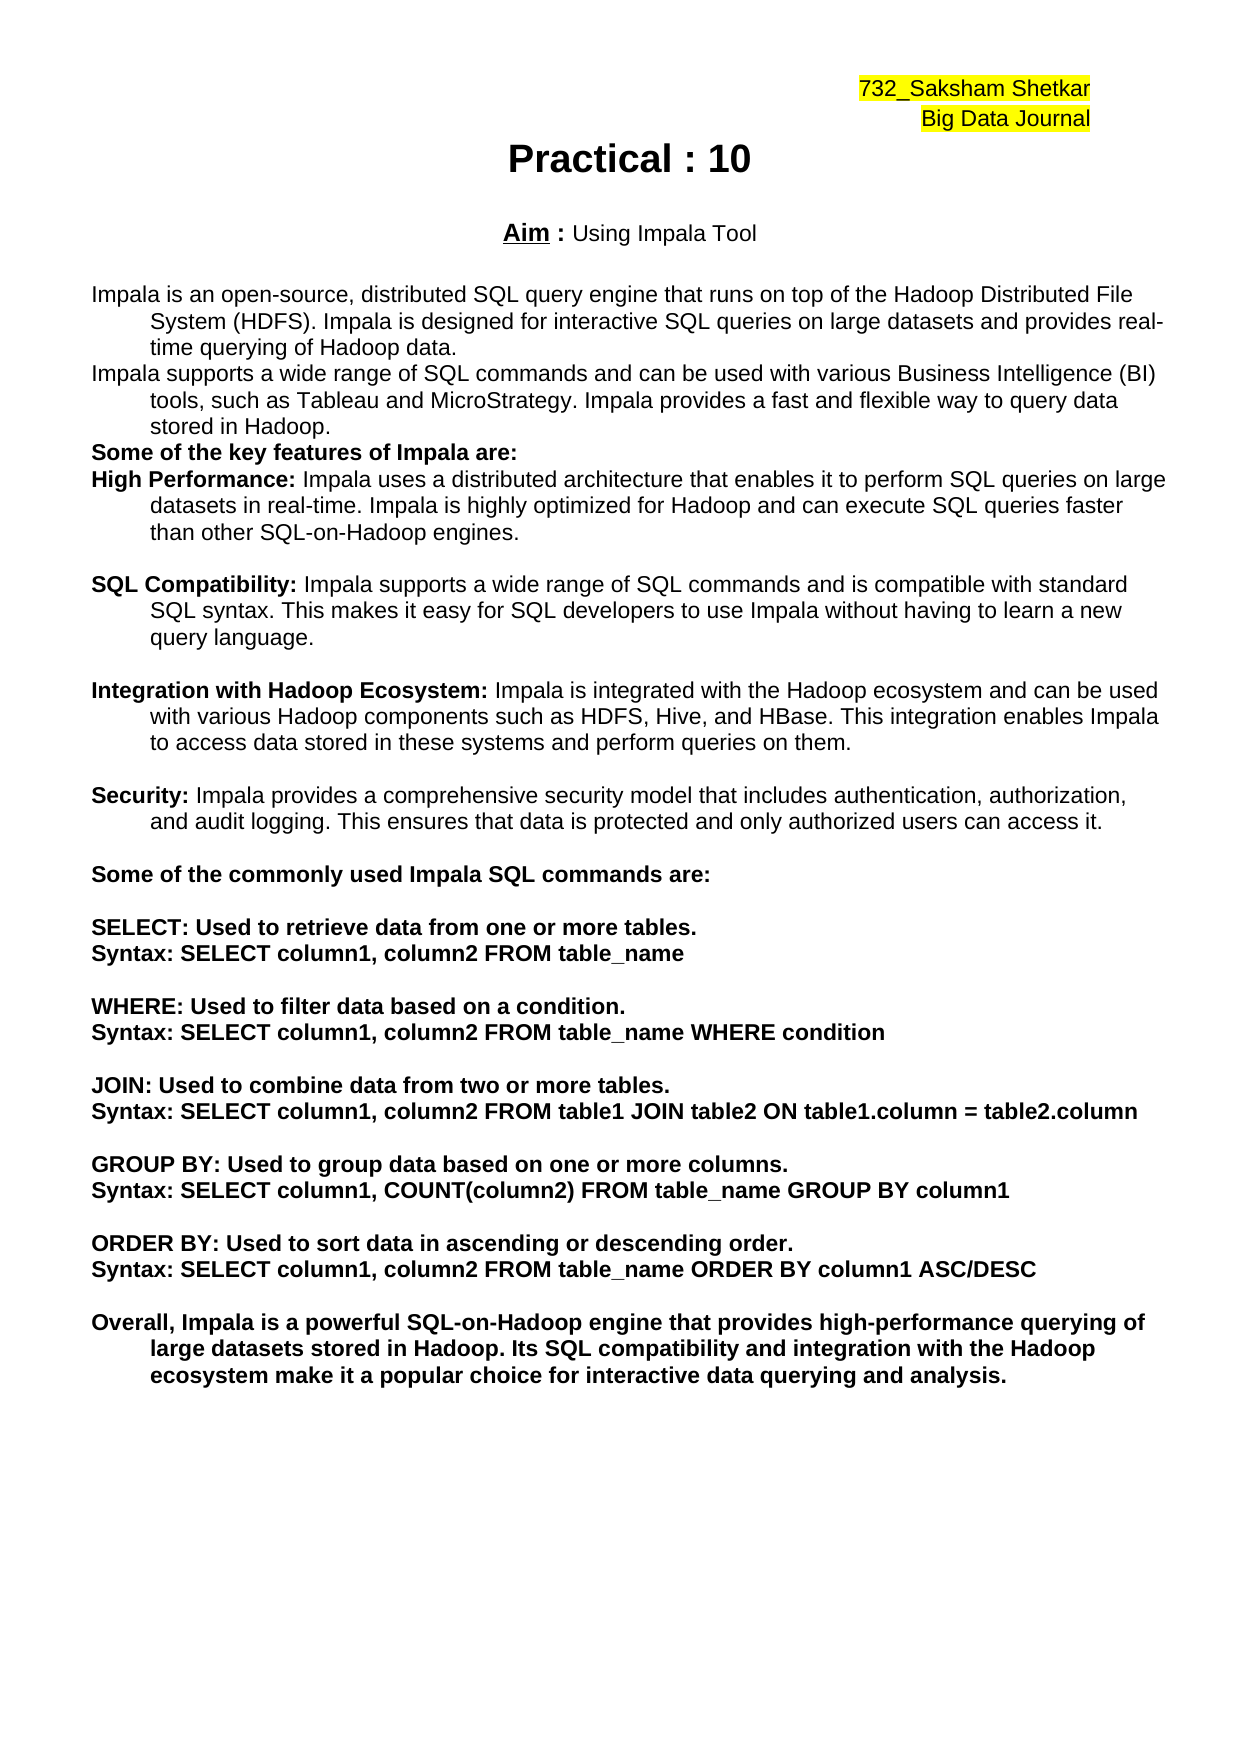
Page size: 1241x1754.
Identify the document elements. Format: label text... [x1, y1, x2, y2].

text Some of the commonly used Impala SQL commands are: [91, 861, 1168, 887]
text Security: Impala provides a comprehensive security model that includes authentication, authorization, and audit logging. This ensures that data is protected and only authorized users can access it. [91, 782, 1168, 835]
text Impala is an open-source, distributed SQL query engine that runs on top of the Hadoop Distributed File System (HDFS). Impala is designed for interactive SQL queries on large datasets and provides real-time querying of Hadoop data. [91, 281, 1168, 360]
text Syntax: SELECT column1, column2 FROM table_name WHERE condition [91, 1019, 1168, 1046]
text SQL Compatibility: Impala supports a wide range of SQL commands and is compatible with standard SQL syntax. This makes it easy for SQL developers to use Impala without having to learn a new query language. [91, 571, 1168, 650]
text Overall, Impala is a powerful SQL-on-Hadoop engine that provides high-performance querying of large datasets stored in Hadoop. Its SQL compatibility and integration with the Hadoop ecosystem make it a popular choice for interactive data querying and analysis. [91, 1309, 1168, 1388]
text SELECT: Used to retrieve data from one or more tables. [91, 914, 1168, 940]
text Impala supports a wide range of SQL commands and can be used with various Business Intelligence (BI) tools, such as Tableau and MicroStrategy. Impala provides a fast and flexible way to query data stored in Hadoop. [91, 360, 1168, 439]
text Syntax: SELECT column1, column2 FROM table1 JOIN table2 ON table1.column = table2.column [91, 1098, 1168, 1124]
text Syntax: SELECT column1, column2 FROM table_name ORDER BY column1 ASC/DESC [91, 1256, 1168, 1283]
text GROUP BY: Used to group data based on one or more columns. [91, 1151, 1168, 1177]
text Some of the key features of Impala are: [91, 439, 1168, 466]
text JOIN: Used to combine data from two or more tables. [91, 1072, 1168, 1098]
text Syntax: SELECT column1, column2 FROM table_name [91, 940, 1168, 966]
text Practical : 10 [91, 135, 1168, 181]
text Integration with Hadoop Ecosystem: Impala is integrated with the Hadoop ecosystem and can be used with various Hadoop components such as HDFS, Hive, and HBase. This integration enables Impala to access data stored in these systems and perform queries on them. [91, 677, 1168, 756]
text WHERE: Used to filter data based on a condition. [91, 993, 1168, 1019]
text High Performance: Impala uses a distributed architecture that enables it to perform SQL queries on large datasets in real-time. Impala is highly optimized for Hadoop and can execute SQL queries faster than other SQL-on-Hadoop engines. [91, 466, 1168, 545]
text Aim : Using Impala Tool [91, 218, 1168, 247]
text Syntax: SELECT column1, COUNT(column2) FROM table_name GROUP BY column1 [91, 1177, 1168, 1204]
text ORDER BY: Used to sort data in ascending or descending order. [91, 1230, 1168, 1256]
